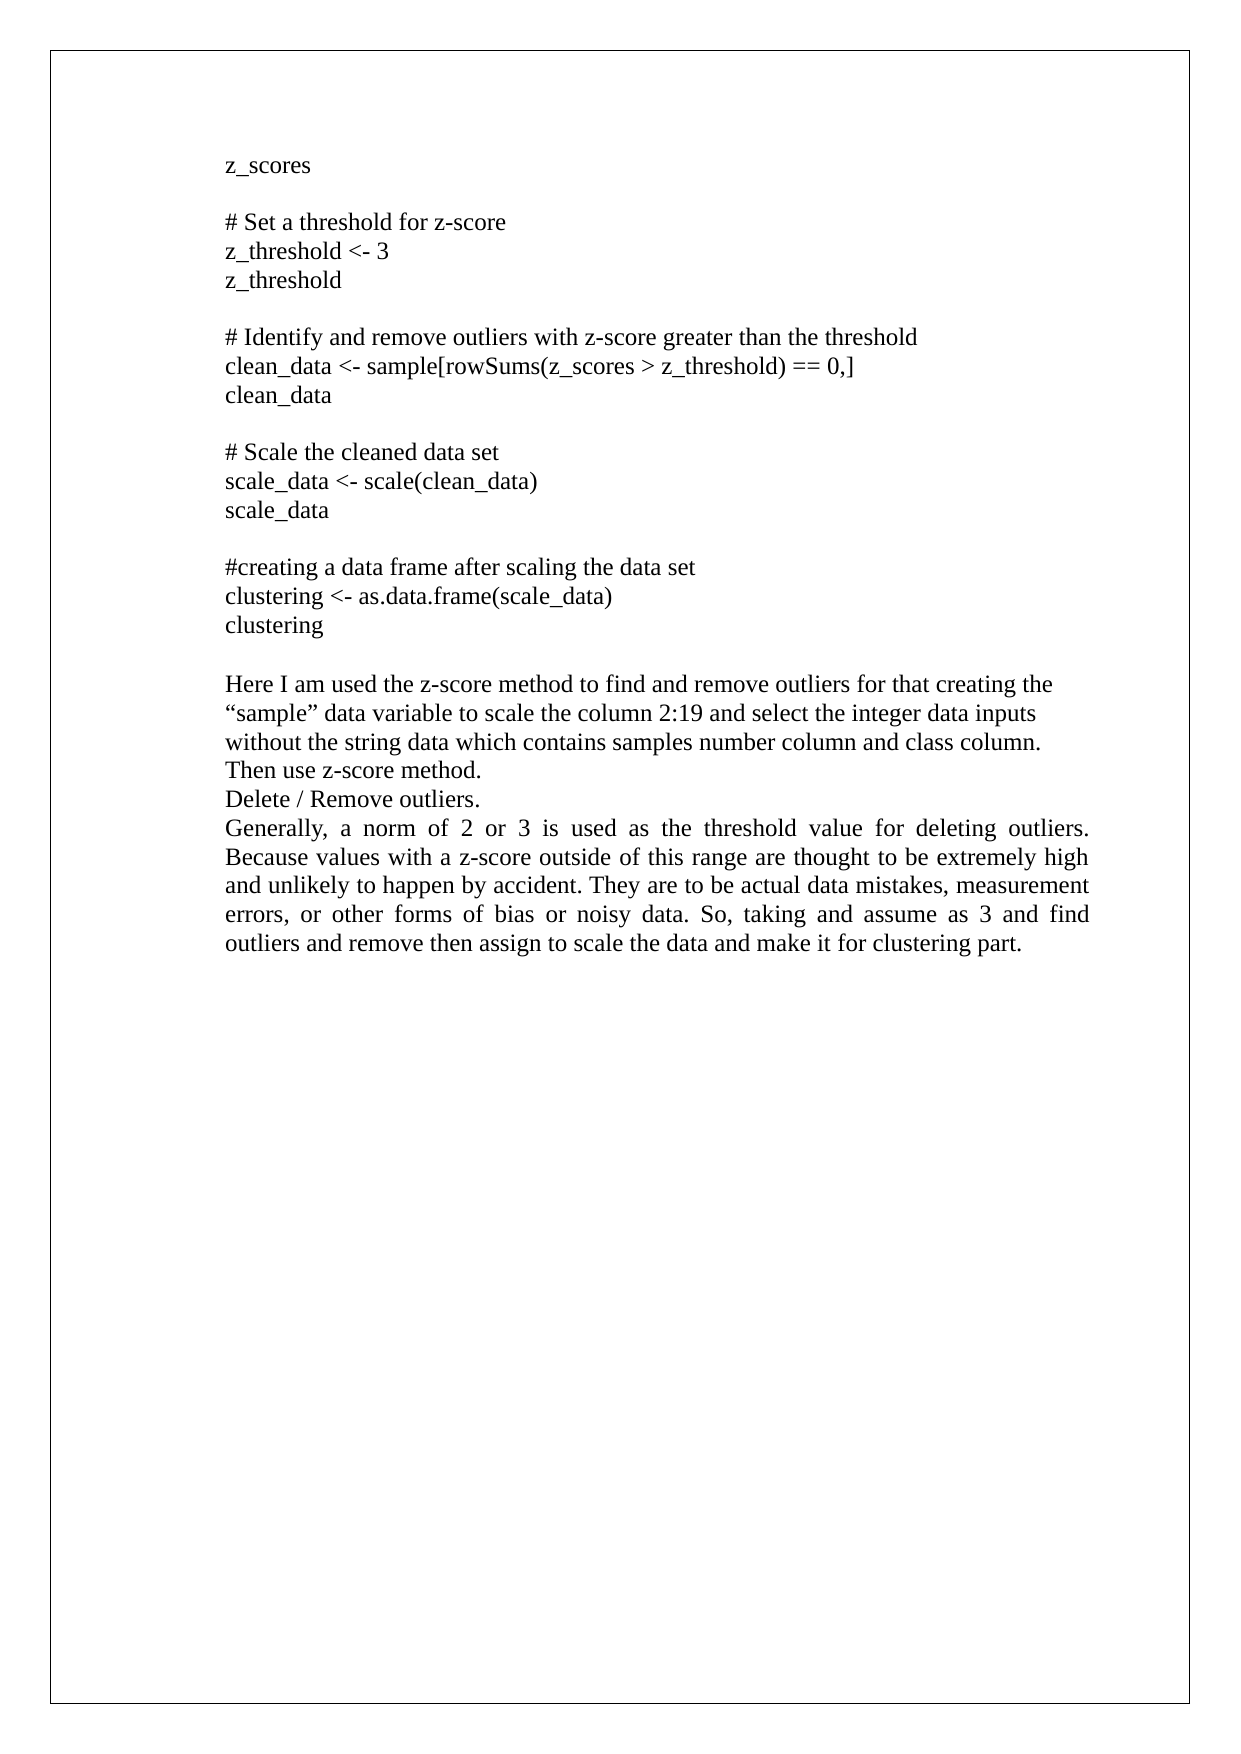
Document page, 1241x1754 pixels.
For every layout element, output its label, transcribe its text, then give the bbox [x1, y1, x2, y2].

text scale_data [225, 495, 1090, 524]
text clean_data <- sample[rowSums(z_scores > z_threshold) == 0,] [225, 351, 1090, 380]
text clean_data [225, 380, 1090, 409]
text z_threshold [225, 265, 1090, 294]
text clustering [225, 610, 1090, 669]
text clustering <- as.data.frame(scale_data) [225, 581, 1090, 610]
text # Identify and remove outliers with z-score greater than the threshold [225, 322, 1090, 351]
text z_scores [225, 150, 1090, 179]
text #creating a data frame after scaling the data set [225, 552, 1090, 581]
text z_threshold <- 3 [225, 236, 1090, 265]
text Here I am used the z-score method to find and remove outliers for that creating the “sample” data variable to scale the column 2:19 and select the integer data inputs without the string data which contains samples number column and class column. Then use z-score method. [225, 669, 1090, 784]
text scale_data <- scale(clean_data) [225, 466, 1090, 495]
text # Set a threshold for z-score [225, 207, 1090, 236]
text Delete / Remove outliers. [225, 784, 1090, 813]
text # Scale the cleaned data set [225, 437, 1090, 466]
text Generally, a norm of 2 or 3 is used as the threshold value for deleting outliers. Because values with a z-score outside of this range are thought to be extremely high and unlikely to happen by accident. They are to be actual data mistakes, measurement errors, or other forms of bias or noisy data. So, taking and assume as 3 and find outliers and remove then assign to scale the data and make it for clustering part. [225, 813, 1090, 957]
